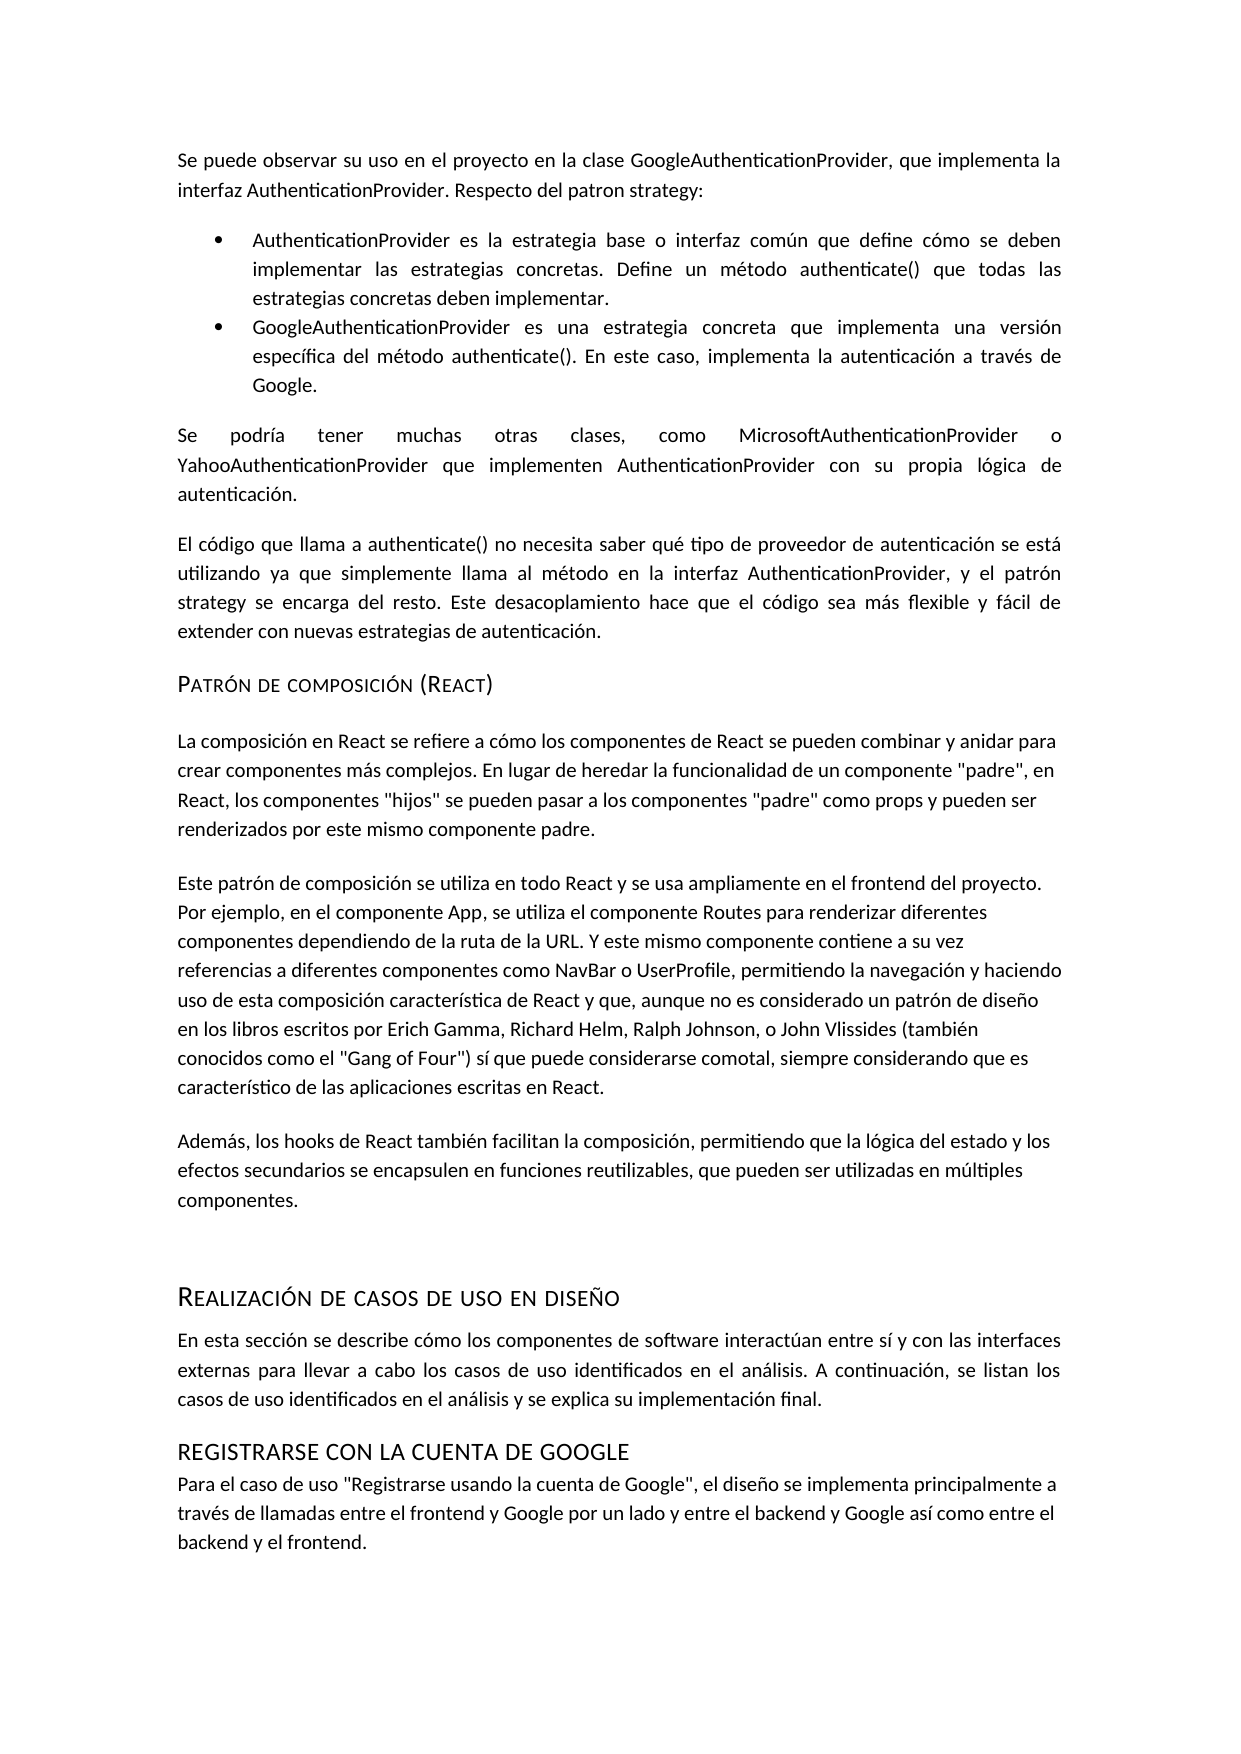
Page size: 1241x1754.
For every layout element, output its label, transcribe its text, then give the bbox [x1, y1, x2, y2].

subtitle Además, los hooks de React también facilitan la composición, permitiendo que la lógica del estado y los efectos secundarios se encapsulen en funciones reutilizables, que pueden ser utilizadas en múltiples componentes. [177, 1128, 1063, 1212]
subtitle Patrón de composición (React) [177, 668, 1063, 699]
text En esta sección se describe cómo los componentes de software interactúan entre sí y con las interfaces externas para llevar a cabo los casos de uso identificados en el análisis. A continuación, se listan los casos de uso identificados en el análisis y se explica su implementación final. [177, 1328, 1063, 1411]
text Se podría tener muchas otras clases, como MicrosoftAuthenticationProvider o YahooAuthenticationProvider que implementen AuthenticationProvider con su propia lógica de autenticación. [177, 423, 1063, 506]
list GoogleAuthenticationProvider es una estrategia concreta que implementa una versión específica del método authenticate(). En este caso, implementa la autenticación a través de Google. [215, 314, 1063, 398]
text Para el caso de uso "Registrarse usando la cuenta de Google", el diseño se implementa principalmente a través de llamadas entre el frontend y Google por un lado y entre el backend y Google así como entre el backend y el frontend. [177, 1471, 1063, 1555]
subtitle La composición en React se refiere a cómo los componentes de React se pueden combinar y anidar para crear componentes más complejos. En lugar de heredar la funcionalidad de un componente "padre", en React, los componentes "hijos" se pueden pasar a los componentes "padre" como props y pueden ser renderizados por este mismo componente padre. [177, 728, 1063, 841]
subtitle REGISTRARSE CON LA CUENTA DE GOOGLE [177, 1436, 1063, 1467]
subtitle Realización de casos de uso en diseño [177, 1278, 1063, 1314]
subtitle Este patrón de composición se utiliza en todo React y se usa ampliamente en el frontend del proyecto. Por ejemplo, en el componente App​, se utiliza el componente Routes para renderizar diferentes componentes dependiendo de la ruta de la URL. Y este mismo componente contiene a su vez referencias a diferentes componentes como NavBar o UserProfile, permitiendo la navegación y haciendo uso de esta composición característica de React y que, aunque no es considerado un patrón de diseño en los libros escritos por Erich Gamma, Richard Helm, Ralph Johnson, o John Vlissides (también conocidos como el "Gang of Four") sí que puede considerarse comotal, siempre considerando que es característico de las aplicaciones escritas en React. [177, 870, 1063, 1100]
list AuthenticationProvider es la estrategia base o interfaz común que define cómo se deben implementar las estrategias concretas. Define un método authenticate() que todas las estrategias concretas deben implementar. [215, 227, 1063, 311]
text Se puede observar su uso en el proyecto en la clase GoogleAuthenticationProvider, que implementa la interfaz AuthenticationProvider. Respecto del patron strategy: [177, 148, 1063, 202]
text El código que llama a authenticate() no necesita saber qué tipo de proveedor de autenticación se está utilizando ya que simplemente llama al método en la interfaz AuthenticationProvider, y el patrón strategy se encarga del resto. Este desacoplamiento hace que el código sea más flexible y fácil de extender con nuevas estrategias de autenticación. [177, 531, 1063, 644]
